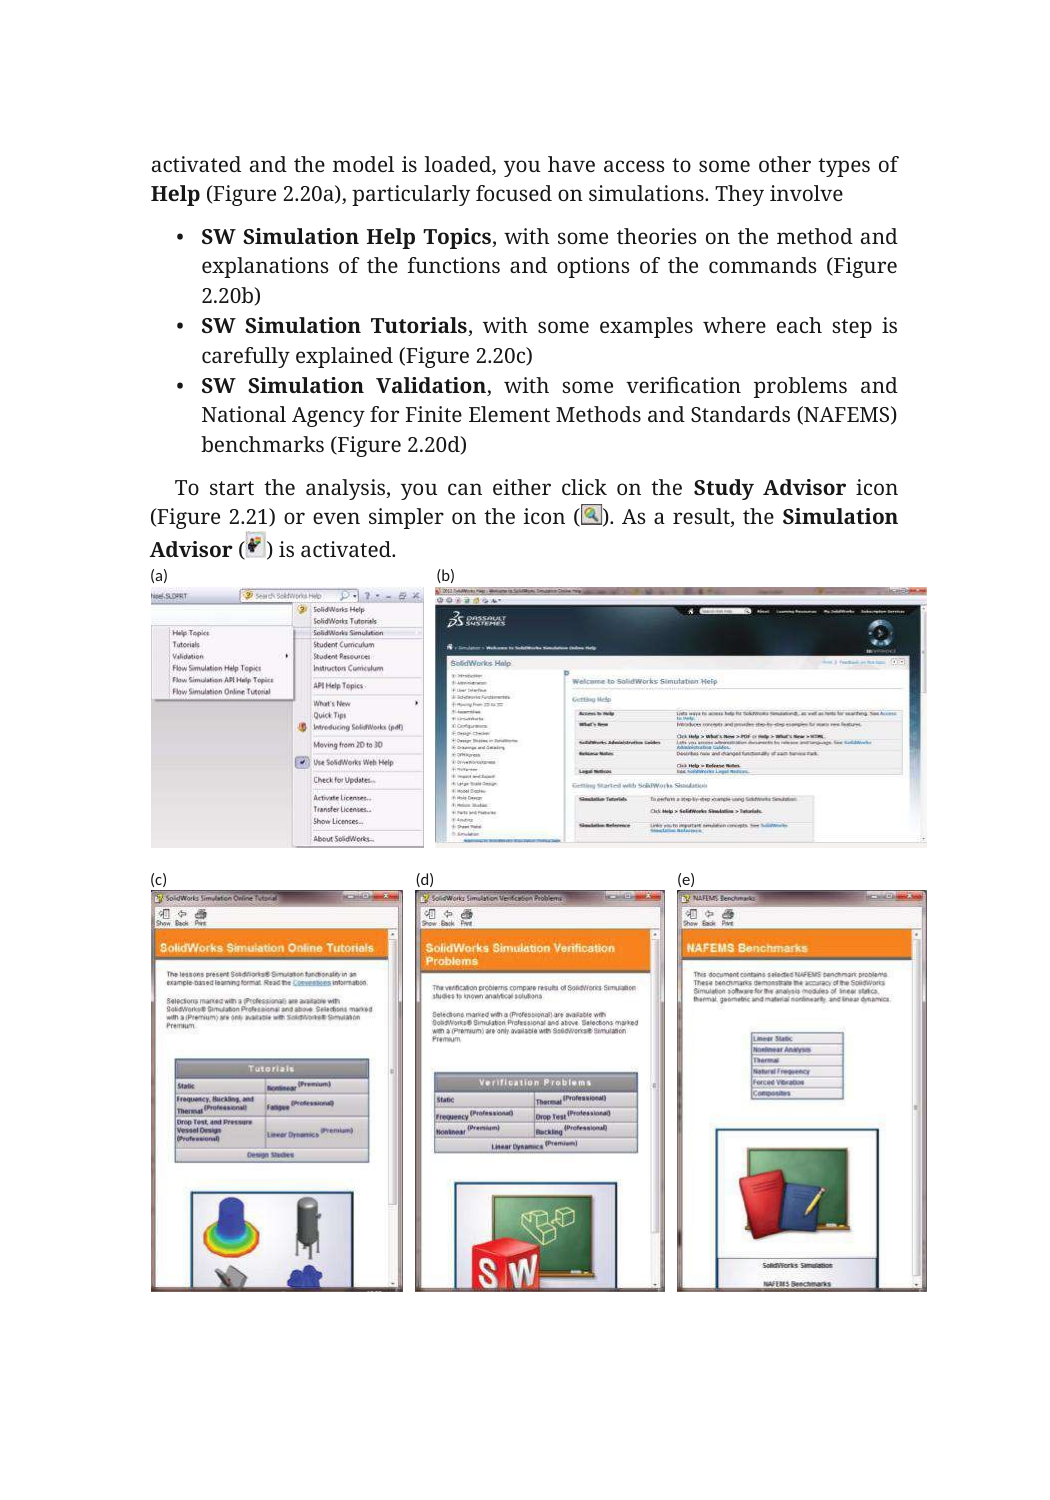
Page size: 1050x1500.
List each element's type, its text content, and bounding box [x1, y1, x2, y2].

picture [581, 504, 603, 525]
picture [151, 890, 403, 1292]
list SW Simulation Help Topics, with some theories on the method and explanations of the functions and options of the commands (Figure 2.20b) [176, 222, 898, 309]
list SW Simulation Validation, with some verification problems and National Agency for Finite Element Methods and Standards (NAFEMS) benchmarks (Figure 2.20d) [176, 371, 898, 458]
text (a) (b) [150, 565, 900, 586]
picture [245, 531, 267, 558]
picture [435, 587, 927, 848]
picture [415, 890, 665, 1292]
list SW Simulation Tutorials, with some examples where each step is carefully explained (Figure 2.20c) [176, 311, 898, 369]
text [149, 150, 898, 208]
text To start the analysis, you can either click on the Study Advisor icon (Figure 2.21) or even simpler on the icon (). As a result, the Simulation Advisor () is activated. [149, 473, 898, 563]
text (c) (d) (e) [150, 869, 900, 889]
picture [677, 890, 927, 1292]
picture [151, 587, 424, 848]
